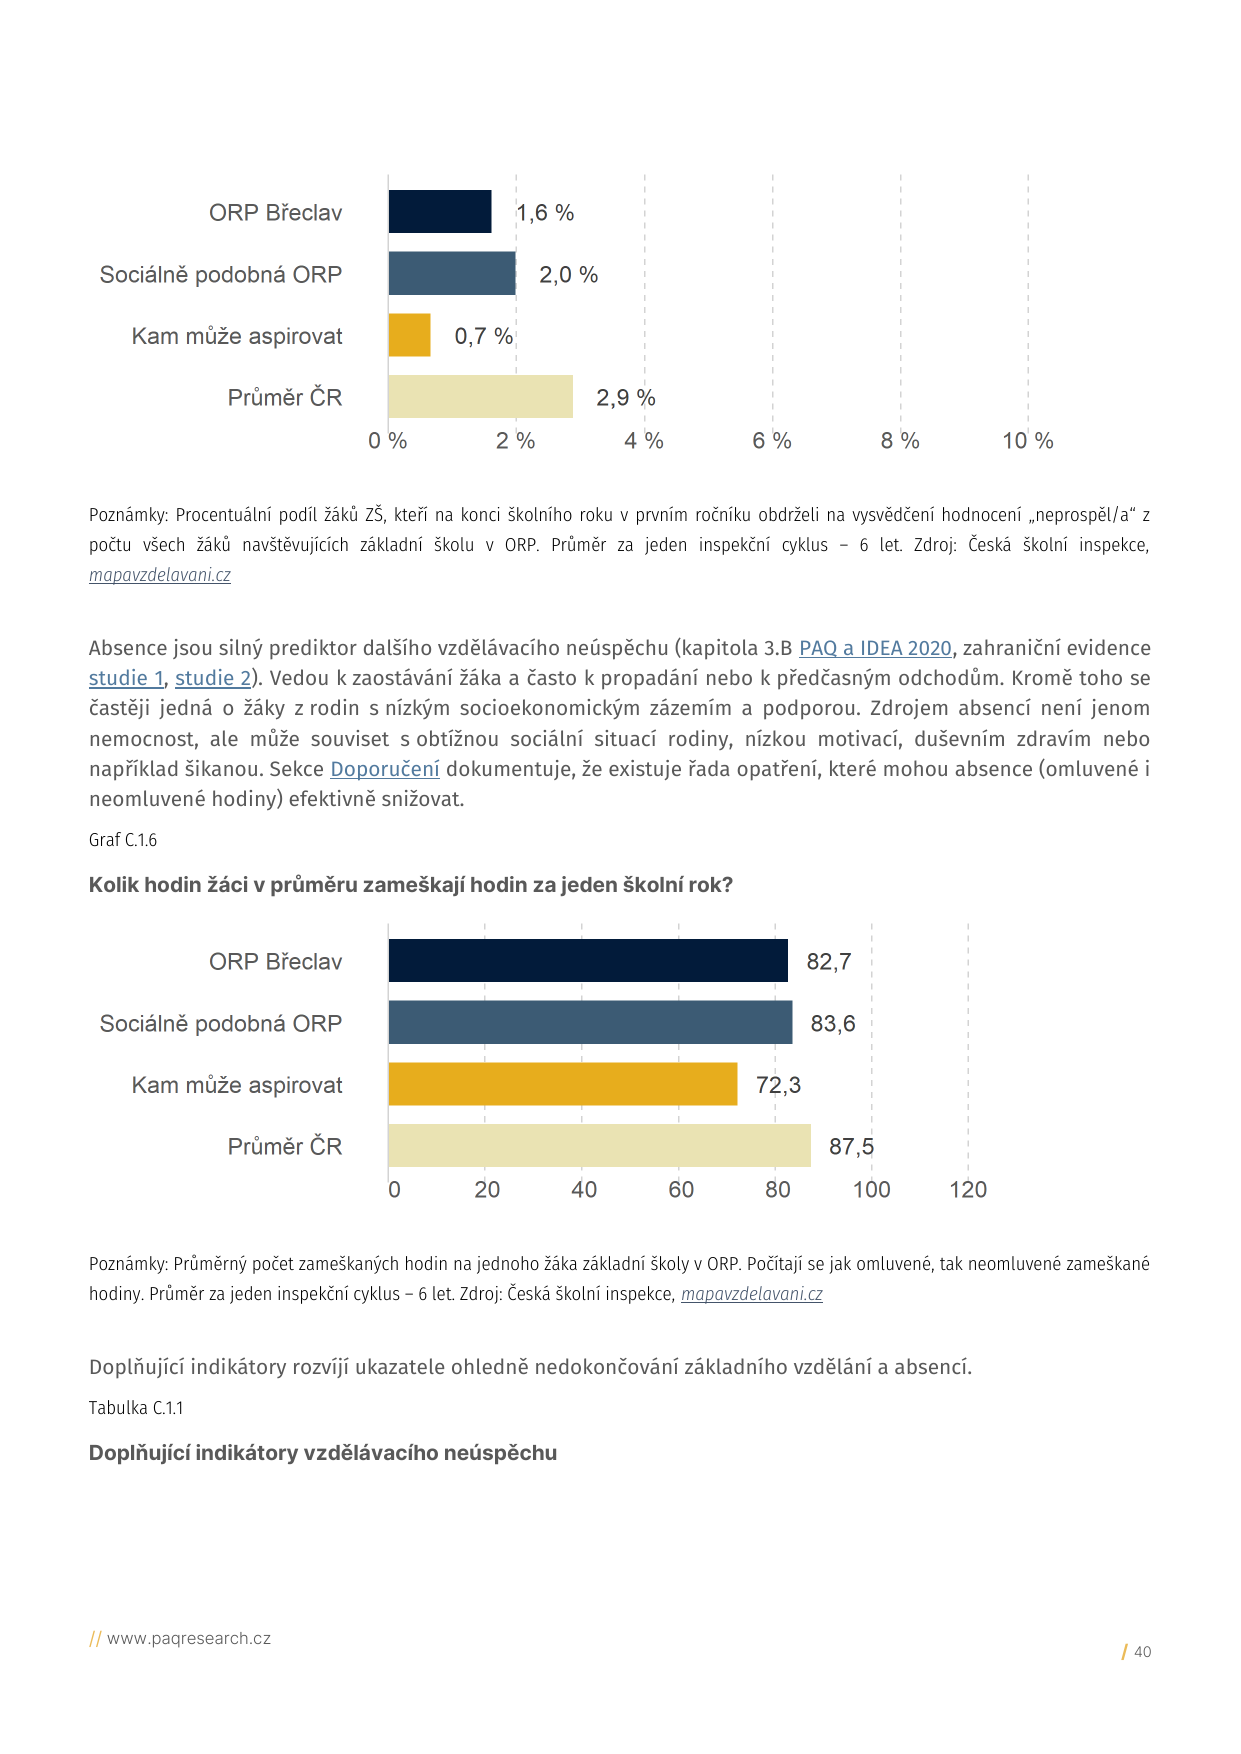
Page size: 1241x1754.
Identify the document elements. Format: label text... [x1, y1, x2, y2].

text Tabulka C.1.1 [89, 1397, 1152, 1419]
text Kolik hodin žáci v průměru zameškají hodin za jeden školní rok? [89, 867, 1152, 897]
picture [88, 147, 1139, 480]
text Poznámky: Průměrný počet zameškaných hodin na jednoho žáka základní školy v ORP. Počítají se jak omluvené, tak neomluvené zameškané hodiny. Průměr za jeden inspekční cyklus – 6 let. Zdroj: Česká školní inspekce, mapavzdelavani.cz [89, 1245, 1152, 1306]
picture [88, 897, 1139, 1229]
text Absence jsou silný prediktor dalšího vzdělávacího neúspěchu (kapitola 3.B PAQ a IDEA 2020, zahraniční evidence studie 1, studie 2). Vedou k zaostávání žáka a často k propadání nebo k předčasným odchodům. Kromě toho se častěji jedná o žáky z rodin s nízkým socioekonomickým zázemím a podporou. Zdrojem absencí není jenom nemocnost, ale může souviset s obtížnou sociální situací rodiny, nízkou motivací, duševním zdravím nebo například šikanou. Sekce Doporučení dokumentuje, že existuje řada opatření, které mohou absence (omluvené i neomluvené hodiny) efektivně snižovat. [89, 631, 1152, 812]
text Doplňující indikátory rozvíjí ukazatele ohledně nedokončování základního vzdělání a absencí. [89, 1350, 1152, 1380]
text Poznámky: Procentuální podíl žáků ZŠ, kteří na konci školního roku v prvním ročníku obdrželi na vysvědčení hodnocení „neprospěl/a“ z počtu všech žáků navštěvujících základní školu v ORP. Průměr za jeden inspekční cyklus – 6 let. Zdroj: Česká školní inspekce, mapavzdelavani.cz [89, 496, 1152, 586]
text Doplňující indikátory vzdělávacího neúspěchu [89, 1435, 1152, 1465]
text Graf C.1.6 [89, 828, 1152, 851]
